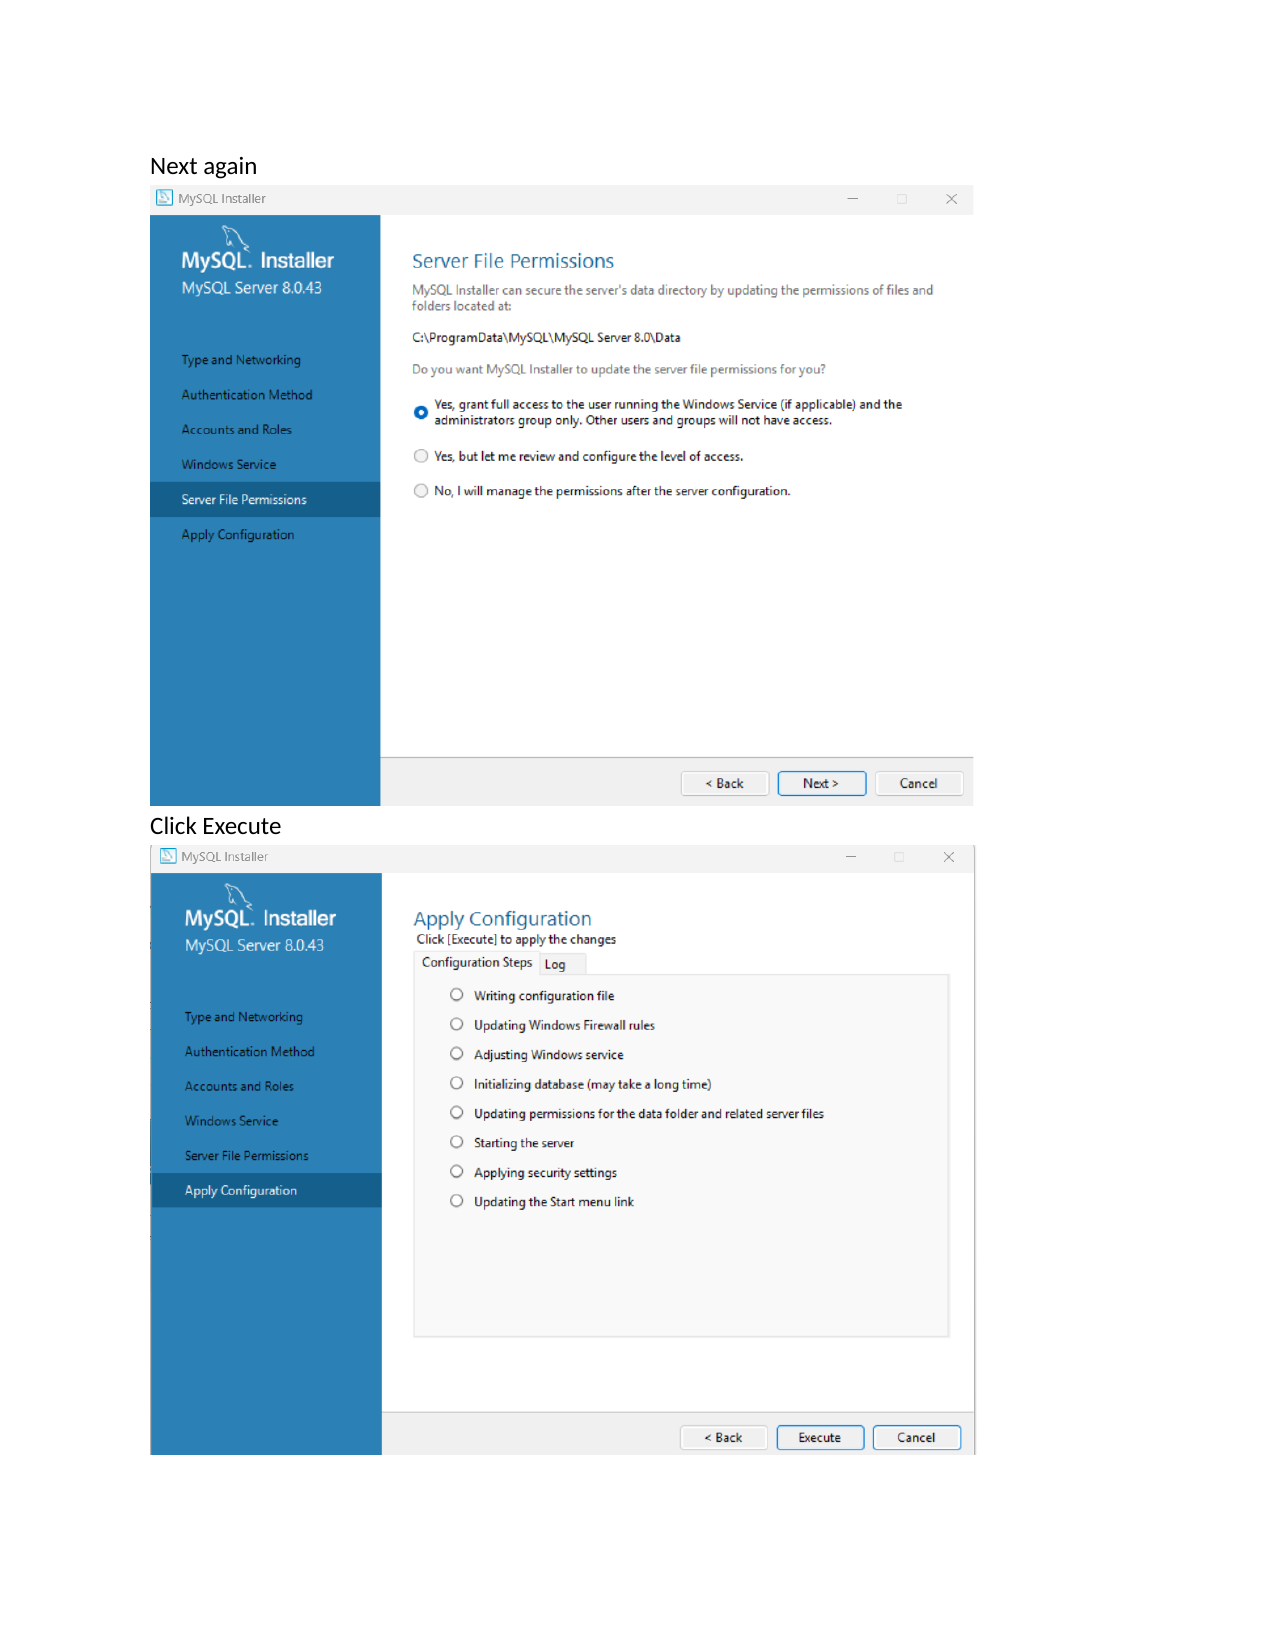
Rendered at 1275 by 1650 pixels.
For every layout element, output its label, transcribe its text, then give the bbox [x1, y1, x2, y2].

picture [150, 185, 974, 806]
text Next again [150, 150, 1125, 181]
picture [150, 845, 977, 1455]
text Click Execute [150, 810, 1125, 841]
